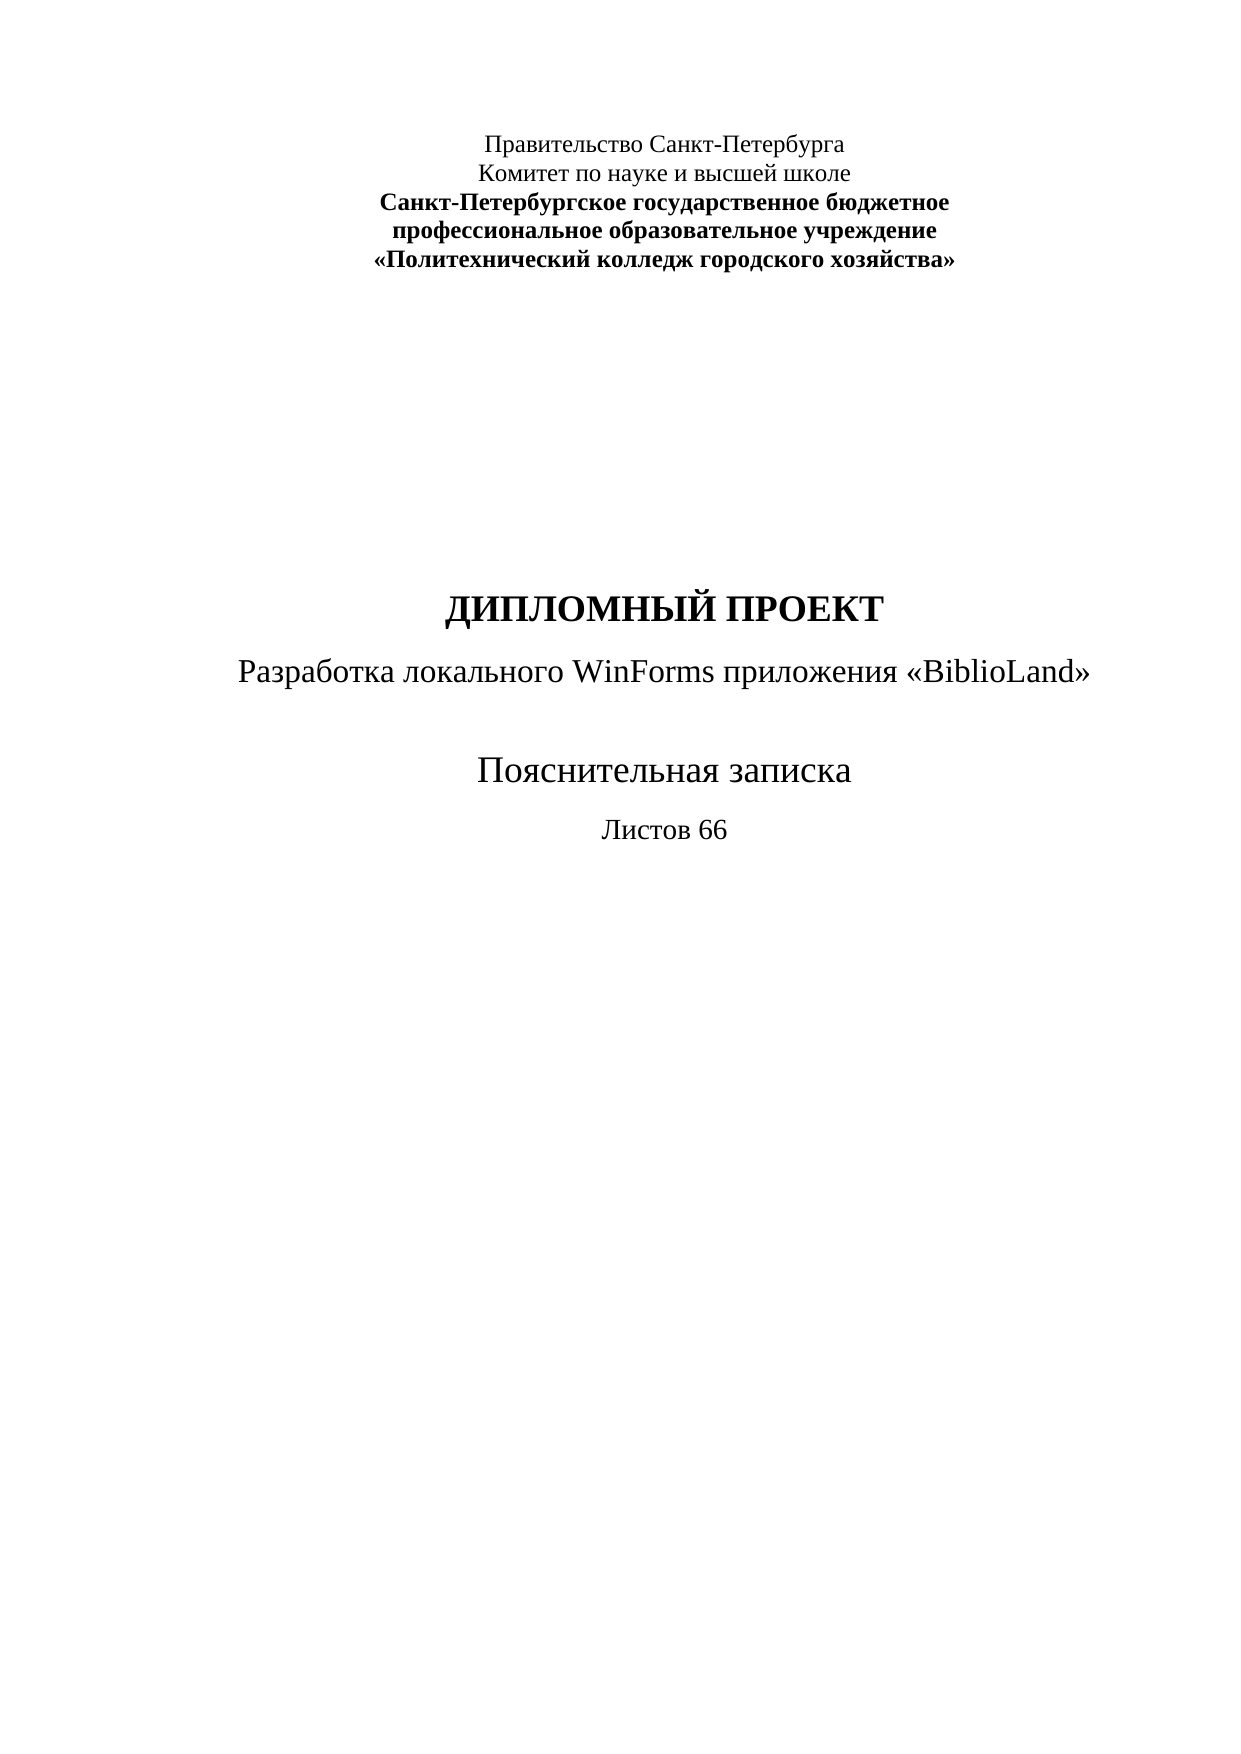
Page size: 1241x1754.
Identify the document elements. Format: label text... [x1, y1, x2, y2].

text Разработка локального WinForms приложения «BiblioLand» [148, 651, 1181, 733]
text «Политехнический колледж городского хозяйства» [148, 244, 1181, 273]
text Комитет по науке и высшей школе [148, 158, 1181, 187]
text ДИПЛОМНЫЙ ПРОЕКТ [148, 587, 1181, 630]
text Листов 66 [148, 812, 1181, 846]
text Правительство Санкт-Петербурга [148, 129, 1181, 158]
text профессиональное образовательное учреждение [148, 215, 1181, 244]
text Санкт-Петербургское государственное бюджетное [148, 187, 1181, 215]
text Пояснительная записка [148, 747, 1181, 790]
